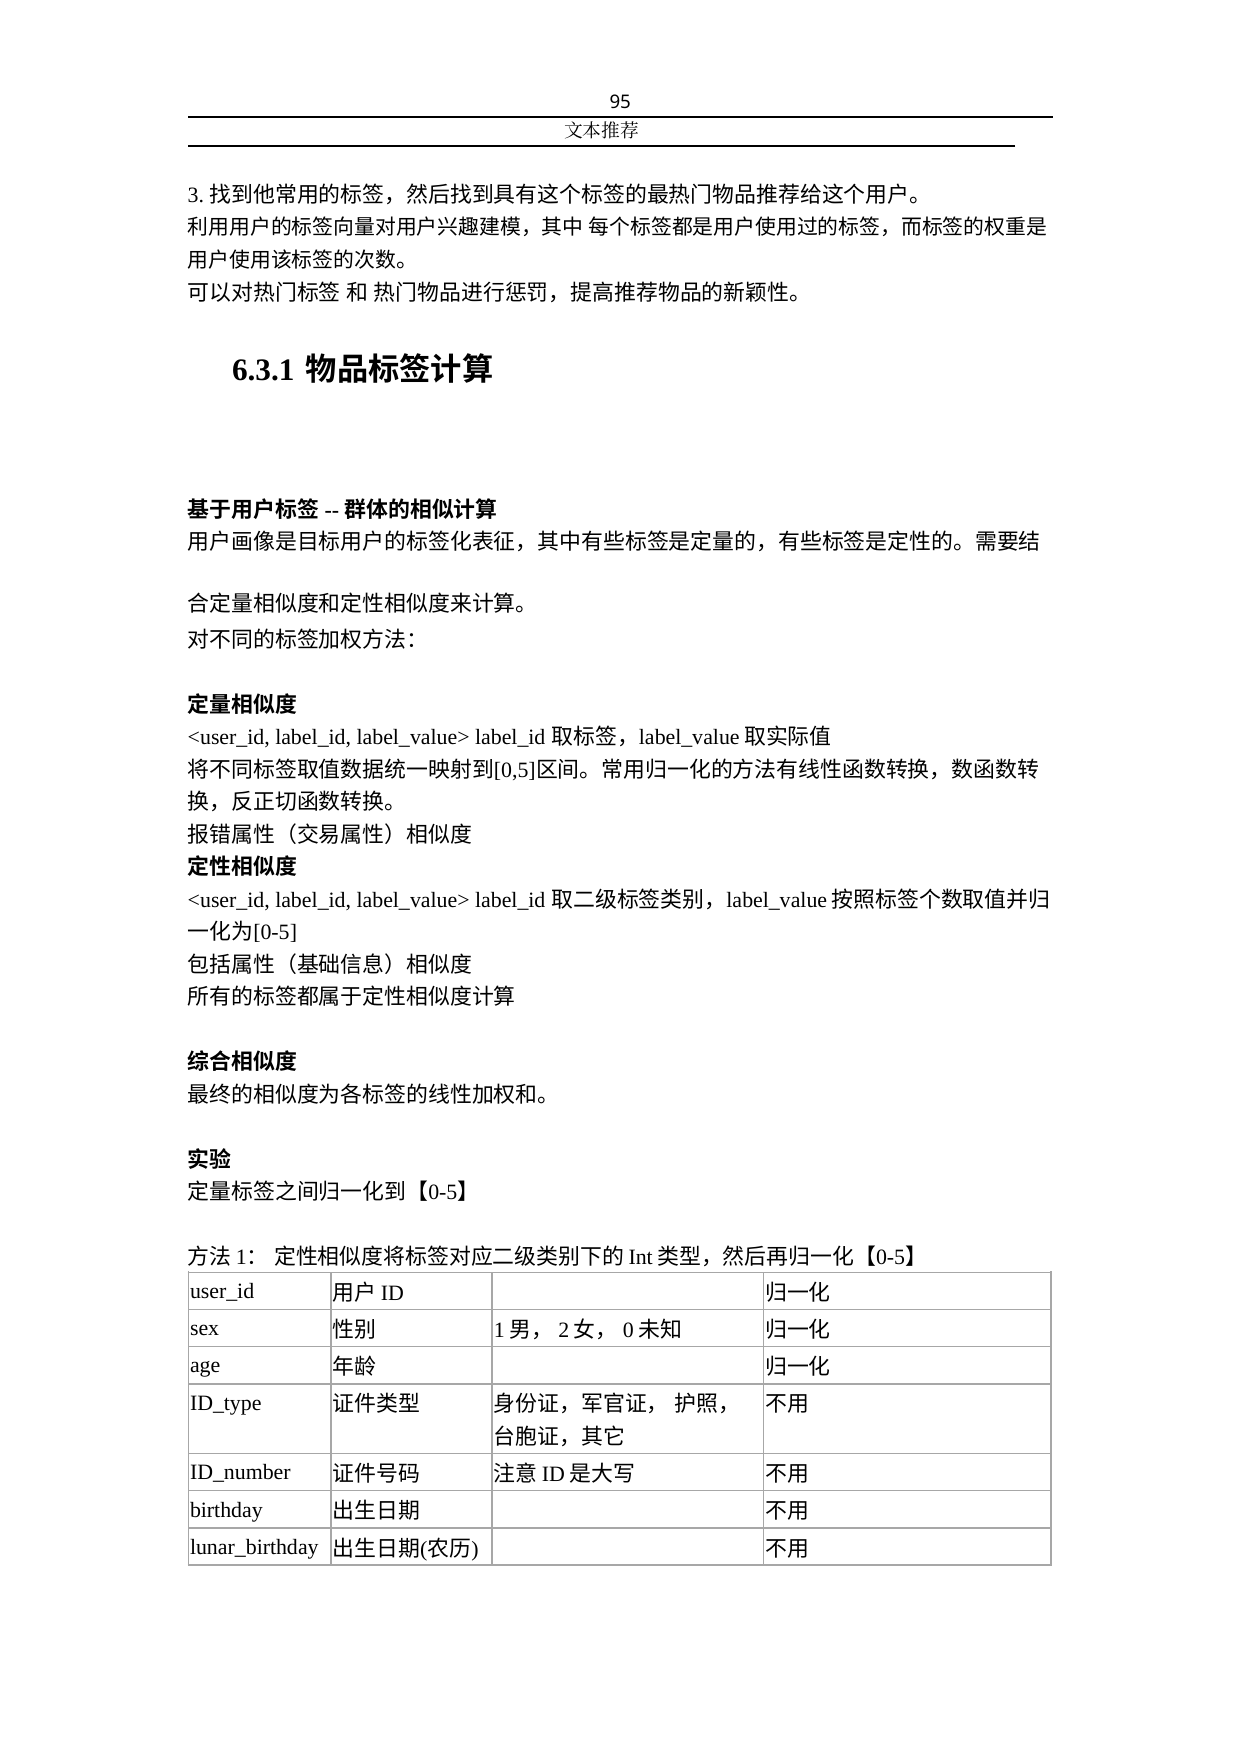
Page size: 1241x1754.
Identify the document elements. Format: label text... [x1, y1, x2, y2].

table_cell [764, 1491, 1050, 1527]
text 对不同的标签加权方法： [187, 621, 1053, 654]
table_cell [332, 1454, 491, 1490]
text 可以对热门标签 和 热门物品进行惩罚，提高推荐物品的新颖性。 [187, 274, 1053, 307]
text 定量标签之间归一化到【0-5】 [187, 1174, 1053, 1206]
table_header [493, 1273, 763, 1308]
text 用户画像是目标用户的标签化表征，其中有些标签是定量的，有些标签是定性的。需要结合定量相似度和定性相似度来计算。 [187, 524, 1053, 621]
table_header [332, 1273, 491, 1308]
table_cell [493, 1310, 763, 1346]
text 实验 [187, 1141, 1053, 1174]
text 基于用户标签 -- 群体的相似计算 [187, 491, 1053, 524]
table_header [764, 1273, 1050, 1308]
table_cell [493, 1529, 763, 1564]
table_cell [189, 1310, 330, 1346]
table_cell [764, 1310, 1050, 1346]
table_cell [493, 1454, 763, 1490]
text <user_id, label_id, label_value> label_id 取二级标签类别，label_value按照标签个数取值并归一化为[0-5] [187, 881, 1053, 946]
text 报错属性（交易属性）相似度 [187, 816, 1053, 849]
text 3. 找到他常用的标签，然后找到具有这个标签的最热门物品推荐给这个用户。 [187, 177, 1053, 209]
subtitle 物品标签计算 [232, 334, 1053, 399]
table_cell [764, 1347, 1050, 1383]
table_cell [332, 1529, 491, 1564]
text 综合相似度 [187, 1044, 1053, 1076]
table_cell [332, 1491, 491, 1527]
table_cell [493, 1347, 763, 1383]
text 将不同标签取值数据统一映射到[0,5]区间。常用归一化的方法有线性函数转换，数函数转换，反正切函数转换。 [187, 751, 1053, 816]
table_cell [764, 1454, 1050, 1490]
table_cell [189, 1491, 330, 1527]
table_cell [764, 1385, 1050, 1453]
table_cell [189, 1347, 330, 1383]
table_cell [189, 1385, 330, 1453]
text 包括属性（基础信息）相似度 [187, 946, 1053, 979]
text 定量相似度 [187, 686, 1053, 719]
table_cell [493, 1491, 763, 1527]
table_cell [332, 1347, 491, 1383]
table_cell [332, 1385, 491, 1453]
text 最终的相似度为各标签的线性加权和。 [187, 1076, 1053, 1109]
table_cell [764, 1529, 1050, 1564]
text 利用用户的标签向量对用户兴趣建模，其中 每个标签都是用户使用过的标签，而标签的权重是用户使用该标签的次数。 [187, 209, 1053, 274]
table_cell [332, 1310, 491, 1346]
text <user_id, label_id, label_value> label_id 取标签，label_value取实际值 [187, 719, 1053, 751]
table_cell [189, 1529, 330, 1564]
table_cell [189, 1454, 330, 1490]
text 定性相似度 [187, 849, 1053, 881]
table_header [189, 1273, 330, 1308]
text 方法1： 定性相似度将标签对应二级类别下的Int类型，然后再归一化【0-5】 [187, 1239, 1053, 1271]
text 所有的标签都属于定性相似度计算 [187, 979, 1053, 1011]
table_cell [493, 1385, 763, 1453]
